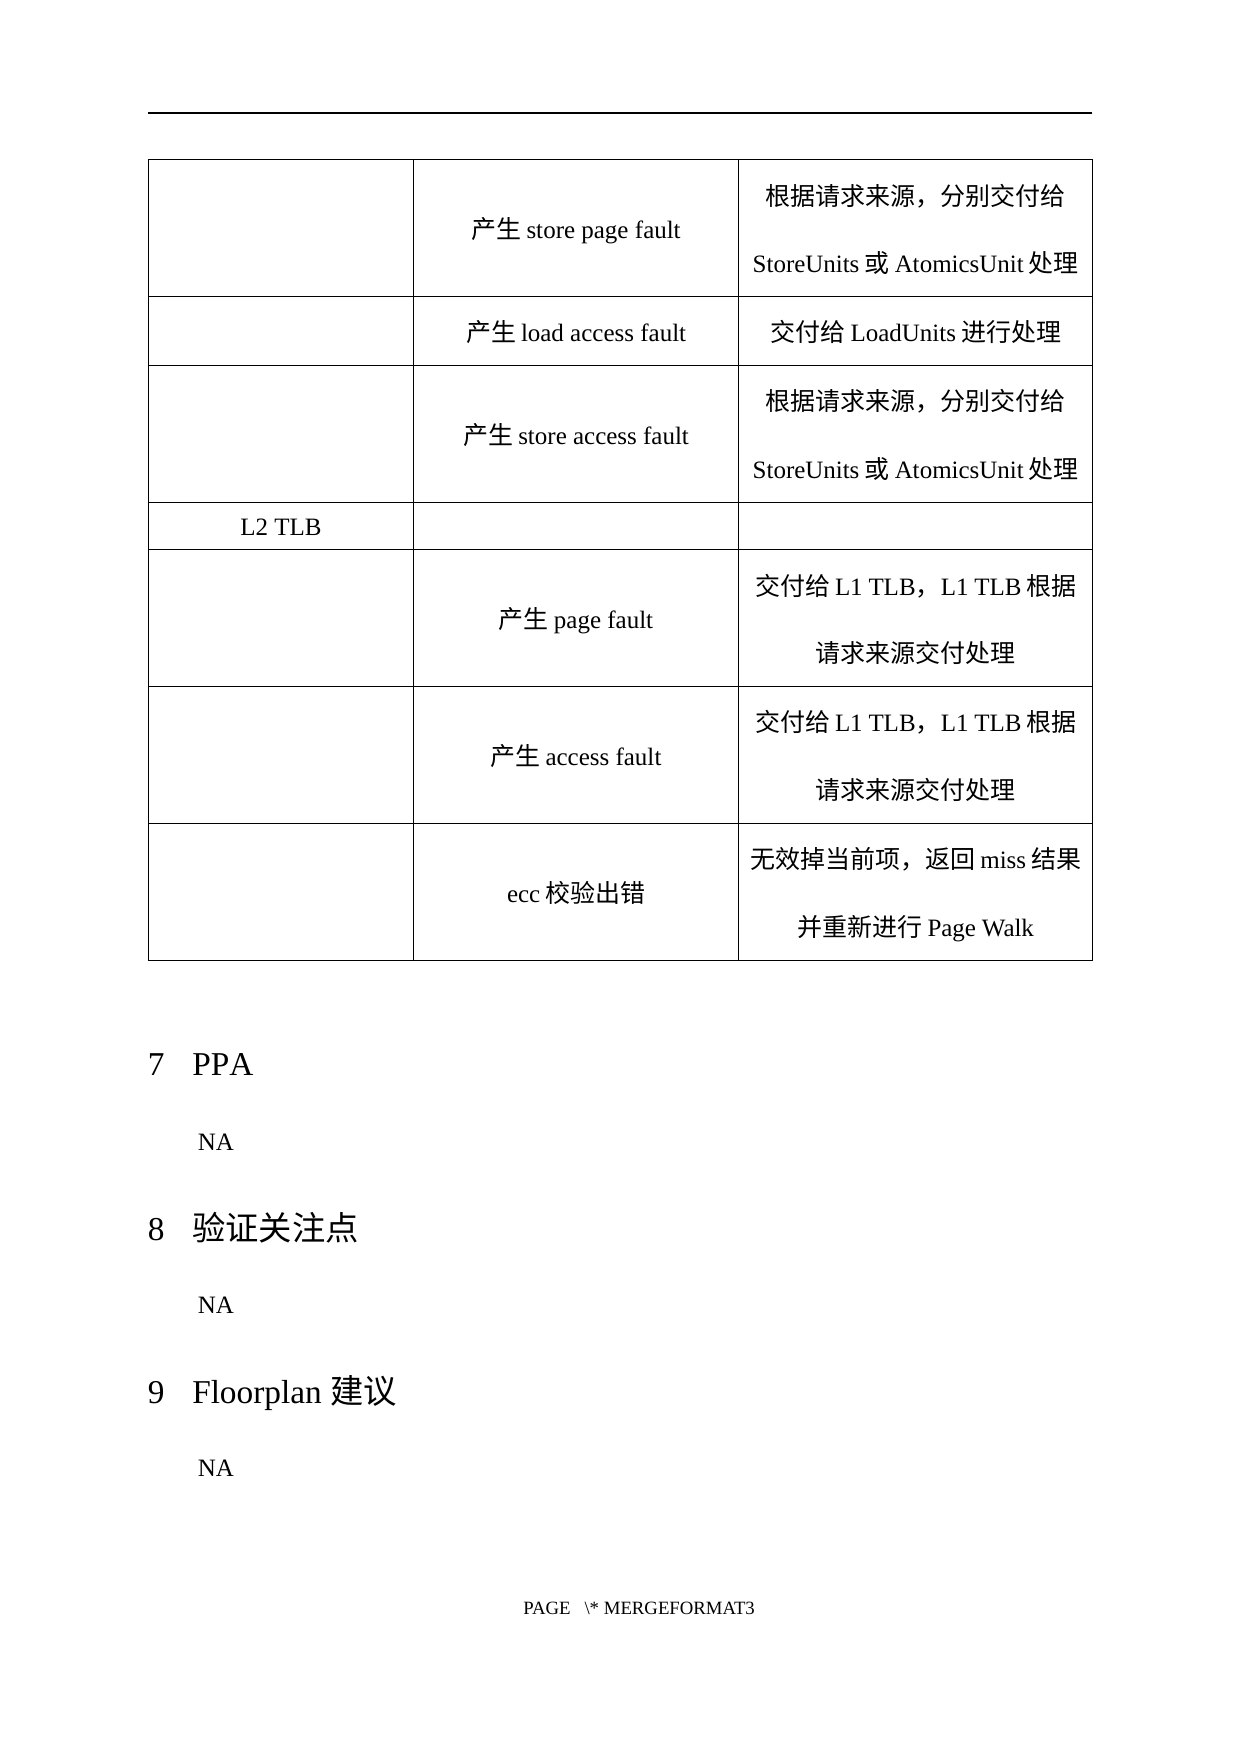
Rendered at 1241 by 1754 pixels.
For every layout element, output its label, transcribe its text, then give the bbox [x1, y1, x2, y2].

table_cell 根据请求来源，分别交付给StoreUnits或AtomicsUnit处理 [739, 160, 1092, 296]
table_cell 产生store page fault [414, 160, 738, 296]
table_cell 交付给LoadUnits进行处理 [739, 297, 1092, 365]
table_cell 产生store access fault [414, 366, 738, 502]
table_cell [149, 824, 413, 960]
table_cell [149, 160, 413, 296]
table_cell 产生page fault [414, 550, 738, 686]
text Floorplan 建议 [148, 1356, 1092, 1423]
table_cell 产生access fault [414, 687, 738, 823]
table_cell [149, 366, 413, 502]
table_cell [149, 297, 413, 365]
table_cell [739, 503, 1092, 549]
text PPA [148, 1029, 1092, 1097]
text NA [148, 1451, 1092, 1484]
table_cell 产生load access fault [414, 297, 738, 365]
table_cell L2 TLB [149, 503, 413, 549]
table_cell [149, 550, 413, 686]
table_cell [149, 687, 413, 823]
table_cell ecc校验出错 [414, 824, 738, 960]
text NA [148, 1287, 1092, 1321]
table_cell [414, 503, 738, 549]
table_cell 交付给L1 TLB，L1 TLB根据请求来源交付处理 [739, 550, 1092, 686]
text NA [148, 1124, 1092, 1158]
table_cell 交付给L1 TLB，L1 TLB根据请求来源交付处理 [739, 687, 1092, 823]
table_cell 根据请求来源，分别交付给StoreUnits或AtomicsUnit处理 [739, 366, 1092, 502]
table_cell 无效掉当前项，返回miss结果并重新进行Page Walk [739, 824, 1092, 960]
text 验证关注点 [148, 1192, 1092, 1260]
